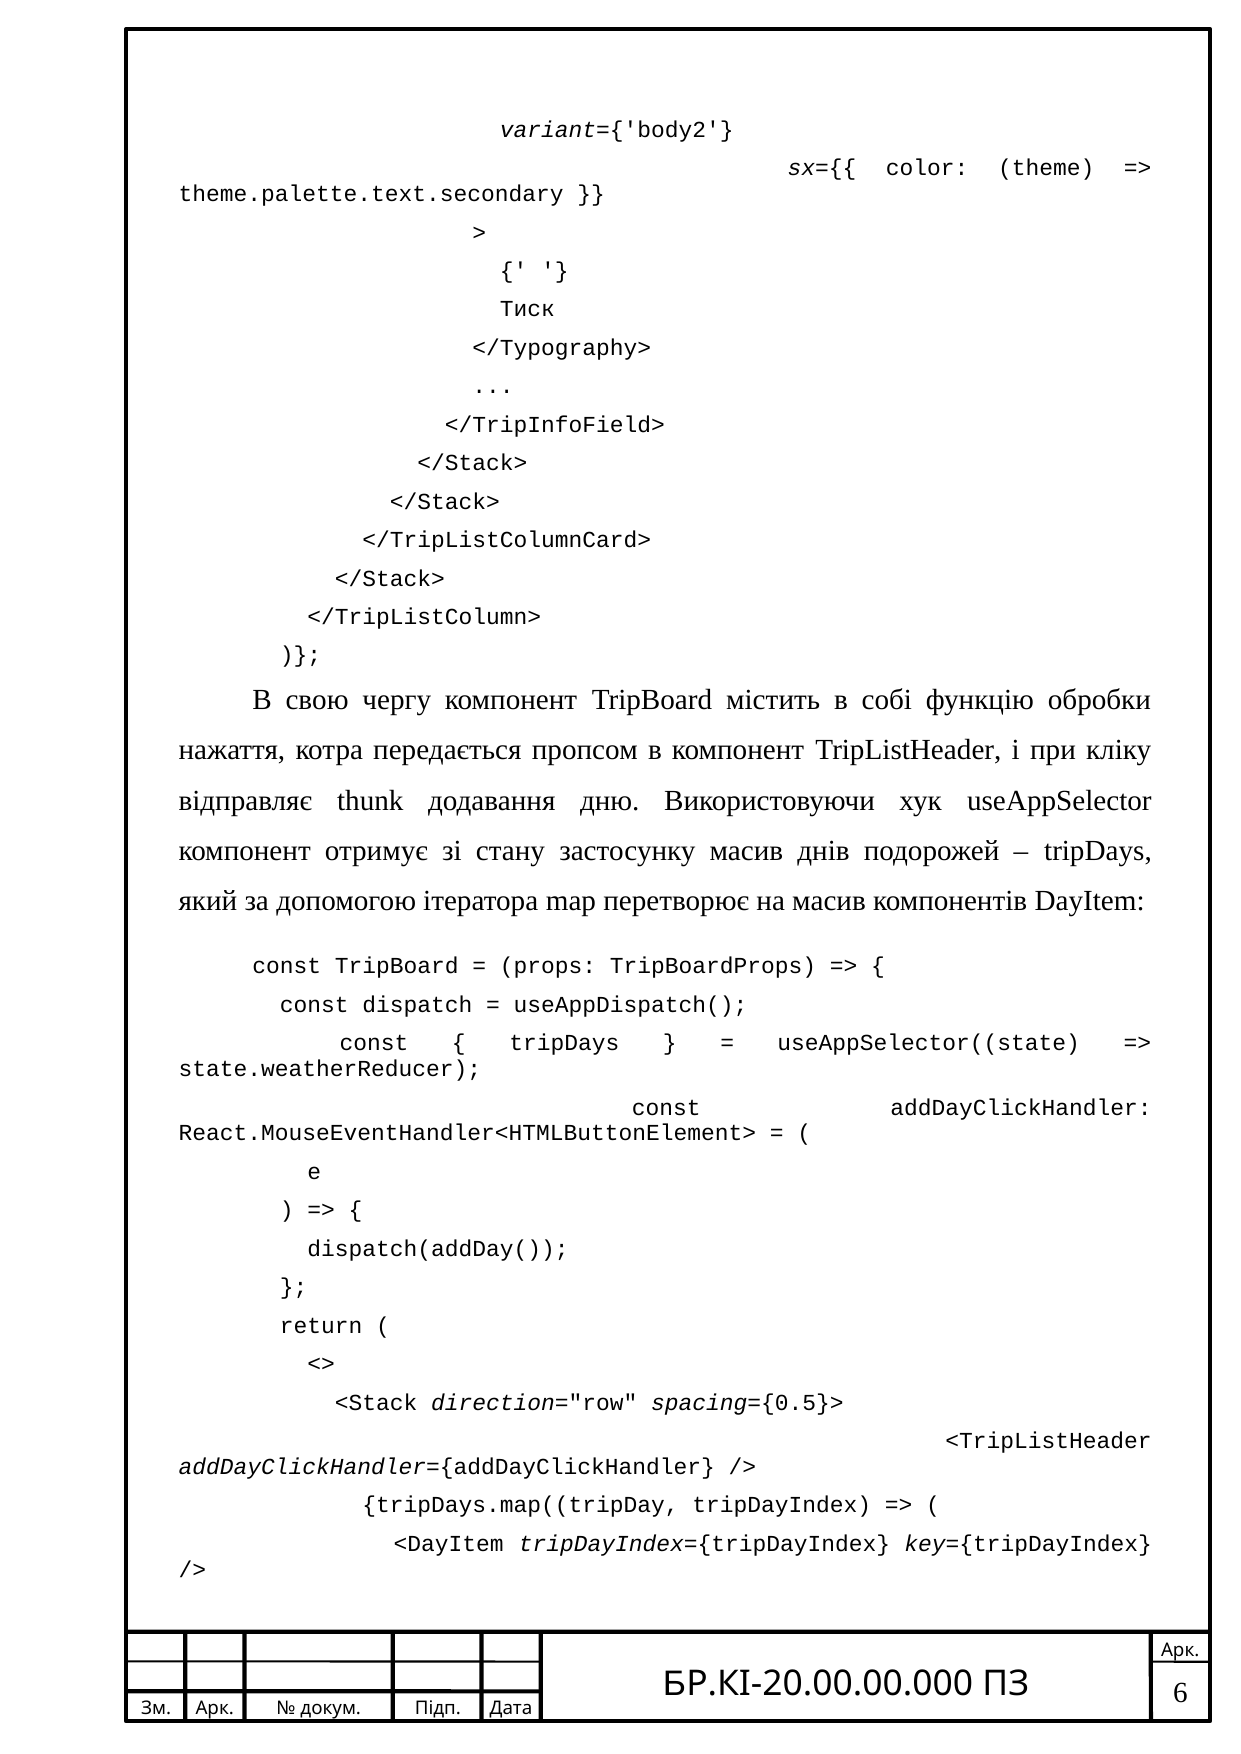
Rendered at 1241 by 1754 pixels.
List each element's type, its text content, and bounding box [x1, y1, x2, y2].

text </Stack> [178, 452, 1152, 477]
text {tripDays.map((tripDay, tripDayIndex) => ( [178, 1494, 1152, 1519]
text <> [178, 1352, 1152, 1378]
text e [178, 1160, 1152, 1186]
text </Stack> [178, 567, 1152, 593]
text > [178, 221, 1152, 247]
text <DayItem tripDayIndex={tripDayIndex} key={tripDayIndex} /> [178, 1532, 1152, 1584]
text const TripBoard = (props: TripBoardProps) => { [178, 954, 1152, 981]
text ) => { [178, 1199, 1152, 1224]
text variant={'body2'} [178, 118, 1152, 144]
text </TripInfoField> [178, 413, 1152, 439]
text dispatch(addDay()); [178, 1237, 1152, 1263]
text const dispatch = useAppDispatch(); [178, 993, 1152, 1019]
text ... [178, 375, 1152, 401]
text sx={{ color: (theme) => theme.palette.text.secondary }} [178, 157, 1152, 208]
text )}; [178, 644, 1152, 670]
text <TripListHeader addDayClickHandler={addDayClickHandler} /> [178, 1429, 1152, 1481]
text return ( [178, 1314, 1152, 1340]
text </Typography> [178, 336, 1152, 362]
text const { tripDays } = useAppSelector((state) => state.weatherReducer); [178, 1031, 1152, 1083]
text }; [178, 1276, 1152, 1301]
text </TripListColumnCard> [178, 528, 1152, 554]
text const addDayClickHandler: React.MouseEventHandler<HTMLButtonElement> = ( [178, 1096, 1152, 1148]
text В свою чергу компонент TripBoard містить в собі функцію обробки нажаття, котра передається пропсом в компонент TripListHeader, і при кліку відправляє thunk додавання дню. Використовуючи хук useAppSelector компонент отримує зі стану застосунку масив днів подорожей – tripDays, який за допомогою ітератора map перетворює на масив компонентів DayItem: [178, 682, 1152, 917]
text </Stack> [178, 490, 1152, 516]
text </TripListColumn> [178, 605, 1152, 631]
text Тиск [178, 298, 1152, 324]
text <Stack direction="row" spacing={0.5}> [178, 1391, 1152, 1417]
text {' '} [178, 259, 1152, 285]
